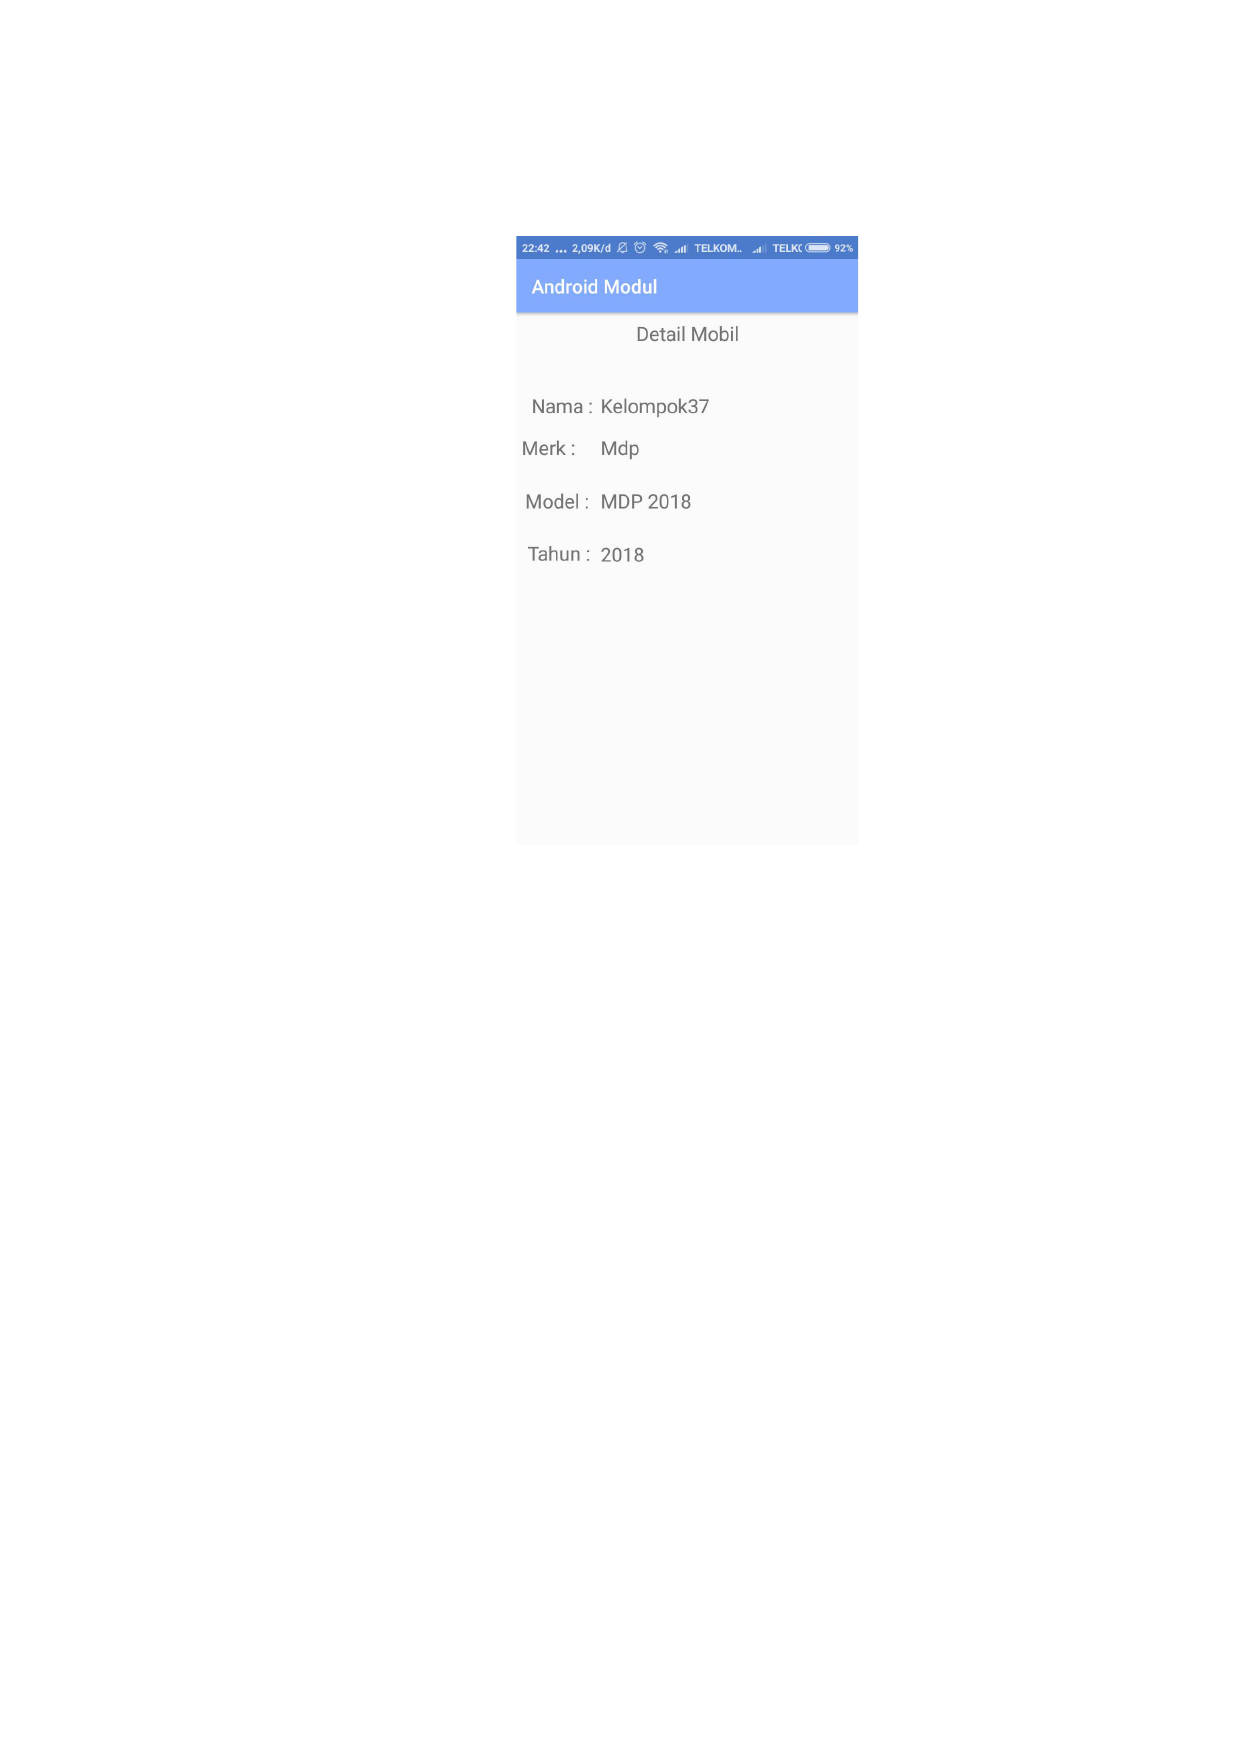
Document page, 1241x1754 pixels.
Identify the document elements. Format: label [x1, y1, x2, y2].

picture [516, 236, 859, 845]
